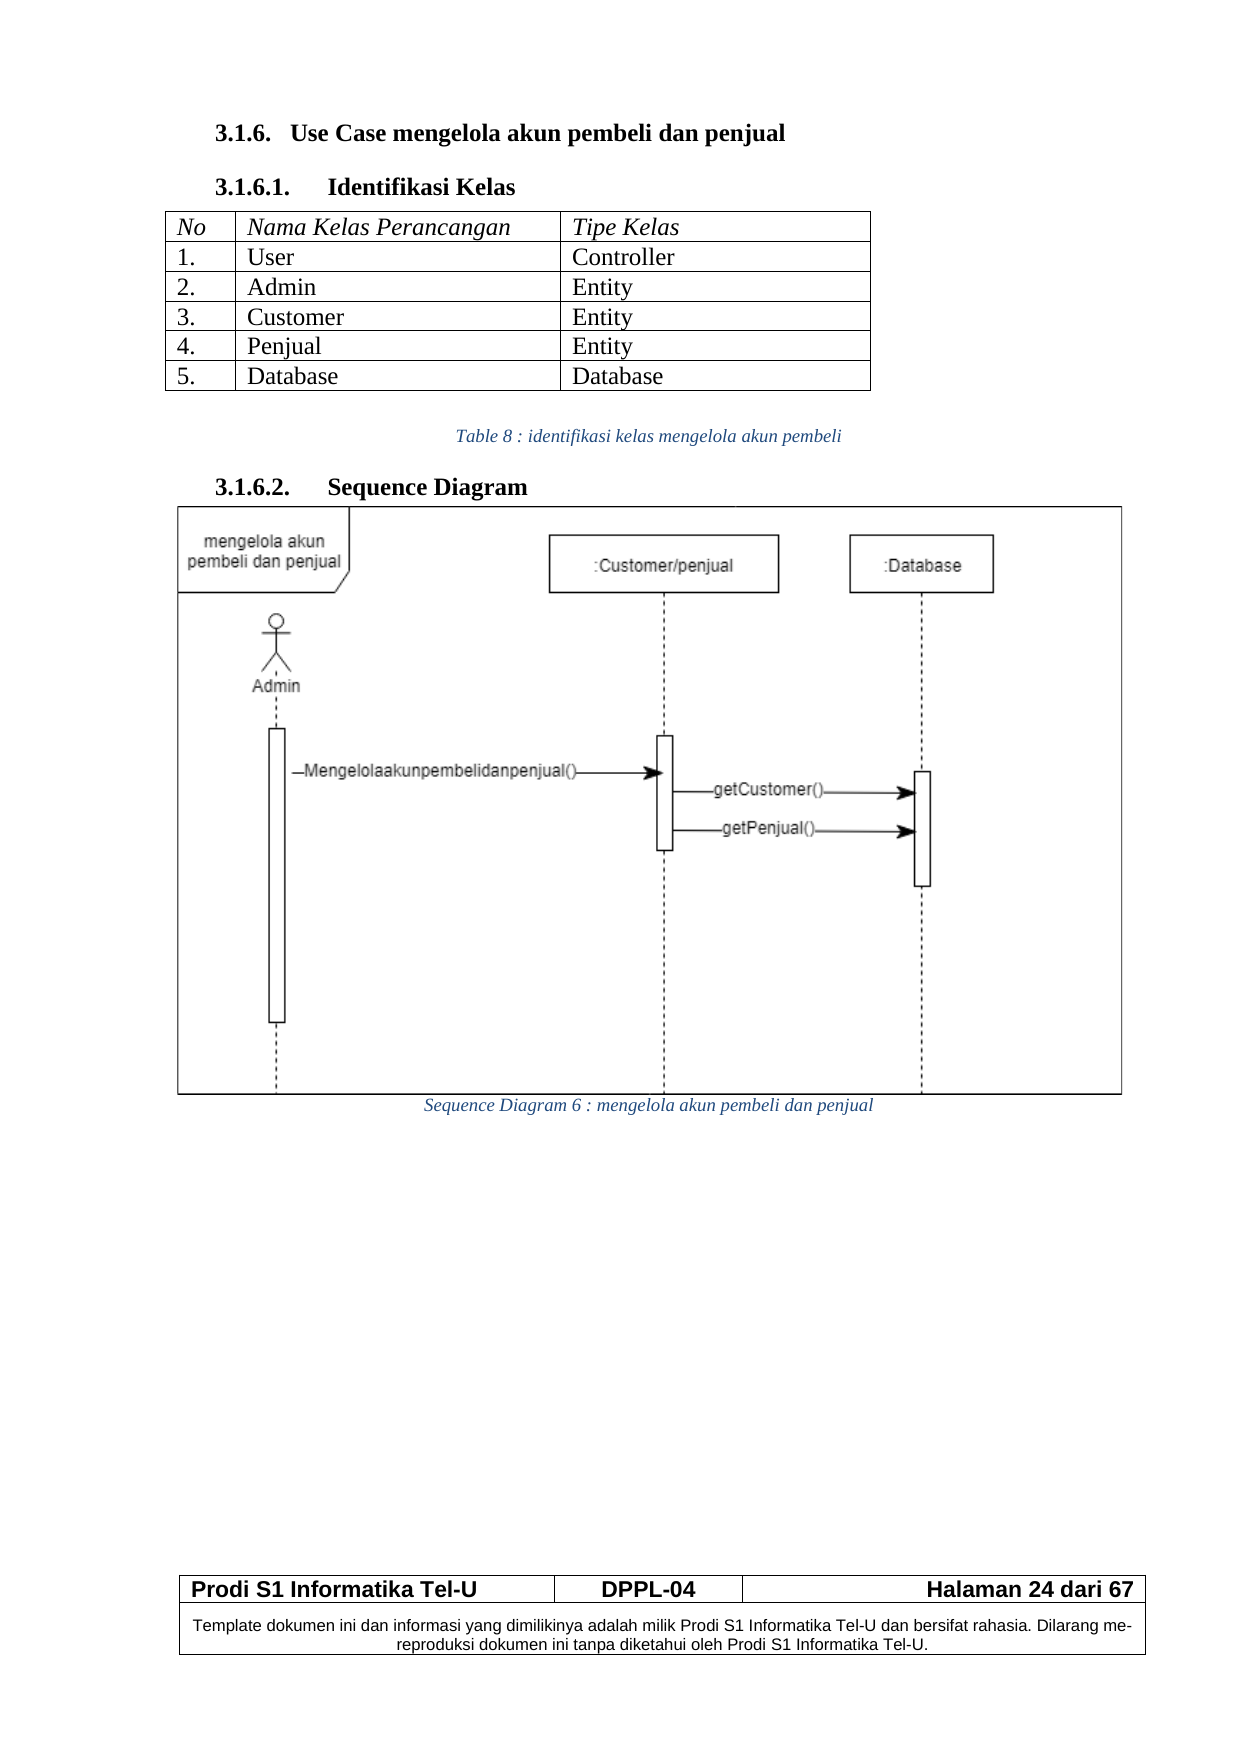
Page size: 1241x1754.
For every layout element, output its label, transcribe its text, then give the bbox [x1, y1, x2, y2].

subtitle Sequence Diagram [215, 472, 1122, 500]
table_cell User [236, 242, 560, 271]
table_header Nama Kelas Perancangan [236, 212, 560, 241]
table_cell Entity [561, 302, 870, 330]
table_cell 2. [166, 272, 235, 301]
text Sequence Diagram 6 : mengelola akun pembeli dan penjual [177, 1095, 1122, 1116]
table_cell Admin [236, 272, 560, 301]
table_cell Database [561, 361, 870, 390]
table_header No [166, 212, 235, 241]
subtitle Identifikasi Kelas [215, 172, 1122, 201]
text Table 8 : identifikasi kelas mengelola akun pembeli [177, 425, 1122, 447]
table_cell 5. [166, 361, 235, 390]
table_cell Database [236, 361, 560, 390]
table_cell 3. [166, 302, 235, 330]
table_cell Customer [236, 302, 560, 330]
table_cell Entity [561, 331, 870, 360]
picture [177, 506, 1123, 1095]
subtitle Use Case mengelola akun pembeli dan penjual [215, 118, 1122, 147]
table_cell Controller [561, 242, 870, 271]
table_cell Entity [561, 272, 870, 301]
table_cell 1. [166, 242, 235, 271]
table_cell 4. [166, 331, 235, 360]
table_cell Penjual [236, 331, 560, 360]
table_header Tipe Kelas [561, 212, 870, 241]
